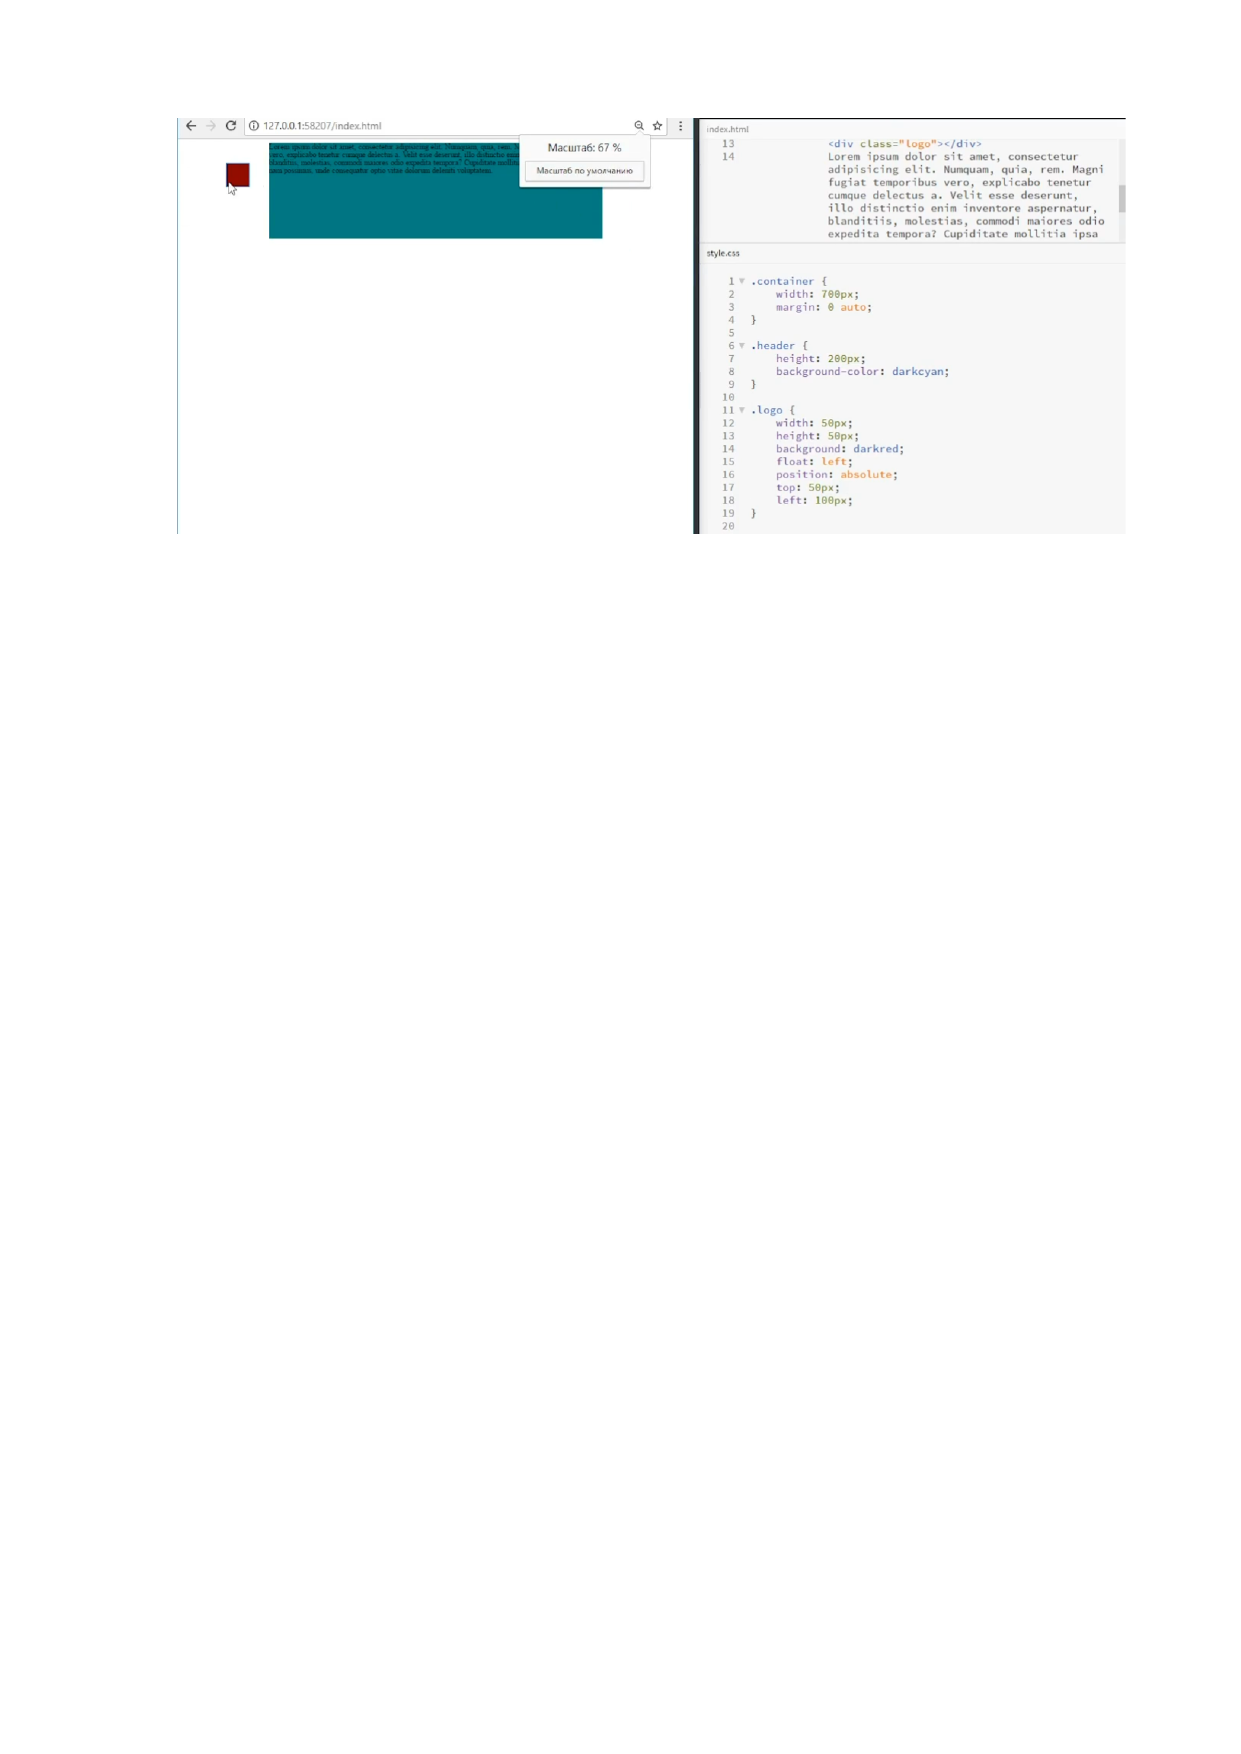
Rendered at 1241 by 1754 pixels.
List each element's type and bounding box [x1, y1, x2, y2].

picture [177, 118, 1126, 534]
